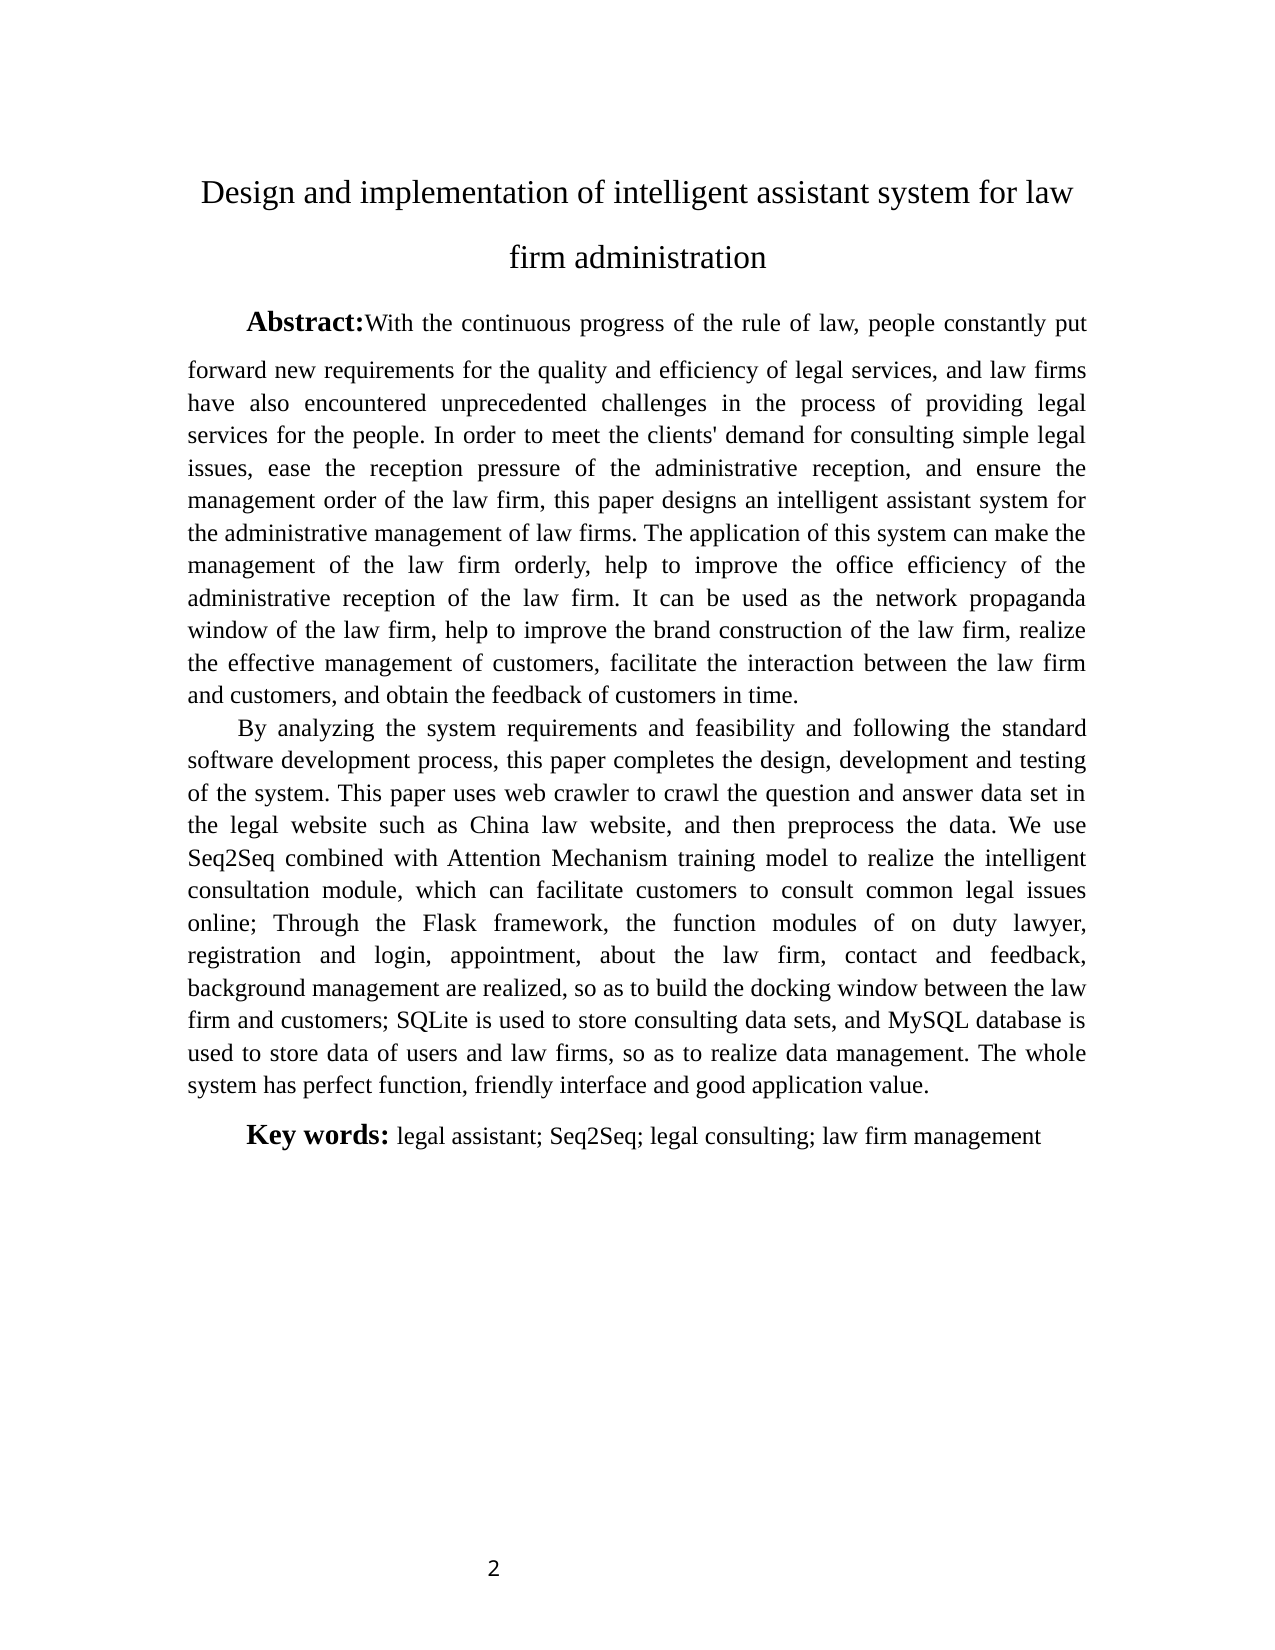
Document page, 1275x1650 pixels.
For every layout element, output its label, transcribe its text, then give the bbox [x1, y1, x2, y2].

text Design and implementation of intelligent assistant system for law firm administration [187, 159, 1087, 289]
text Abstract:With the continuous progress of the rule of law, people constantly put forward new requirements for the quality and efficiency of legal services, and law firms have also encountered unprecedented challenges in the process of providing legal services for the people. In order to meet the clients' demand for consulting simple legal issues, ease the reception pressure of the administrative reception, and ensure the management order of the law firm, this paper designs an intelligent assistant system for the administrative management of law firms. The application of this system can make the management of the law firm orderly, help to improve the office efficiency of the administrative reception of the law firm. It can be used as the network propaganda window of the law firm, help to improve the brand construction of the law firm, realize the effective management of customers, facilitate the interaction between the law firm and customers, and obtain the feedback of customers in time. [187, 289, 1087, 711]
text Key words: legal assistant; Seq2Seq; legal consulting; law firm management [187, 1101, 1087, 1166]
text By analyzing the system requirements and feasibility and following the standard software development process, this paper completes the design, development and testing of the system. This paper uses web crawler to crawl the question and answer data set in the legal website such as China law website, and then preprocess the data. We use Seq2Seq combined with Attention Mechanism training model to realize the intelligent consultation module, which can facilitate customers to consult common legal issues online; Through the Flask framework, the function modules of on duty lawyer, registration and login, appointment, about the law firm, contact and feedback, background management are realized, so as to build the docking window between the law firm and customers; SQLite is used to store consulting data sets, and MySQL database is used to store data of users and law firms, so as to realize data management. The whole system has perfect function, friendly interface and good application value. [187, 711, 1087, 1101]
